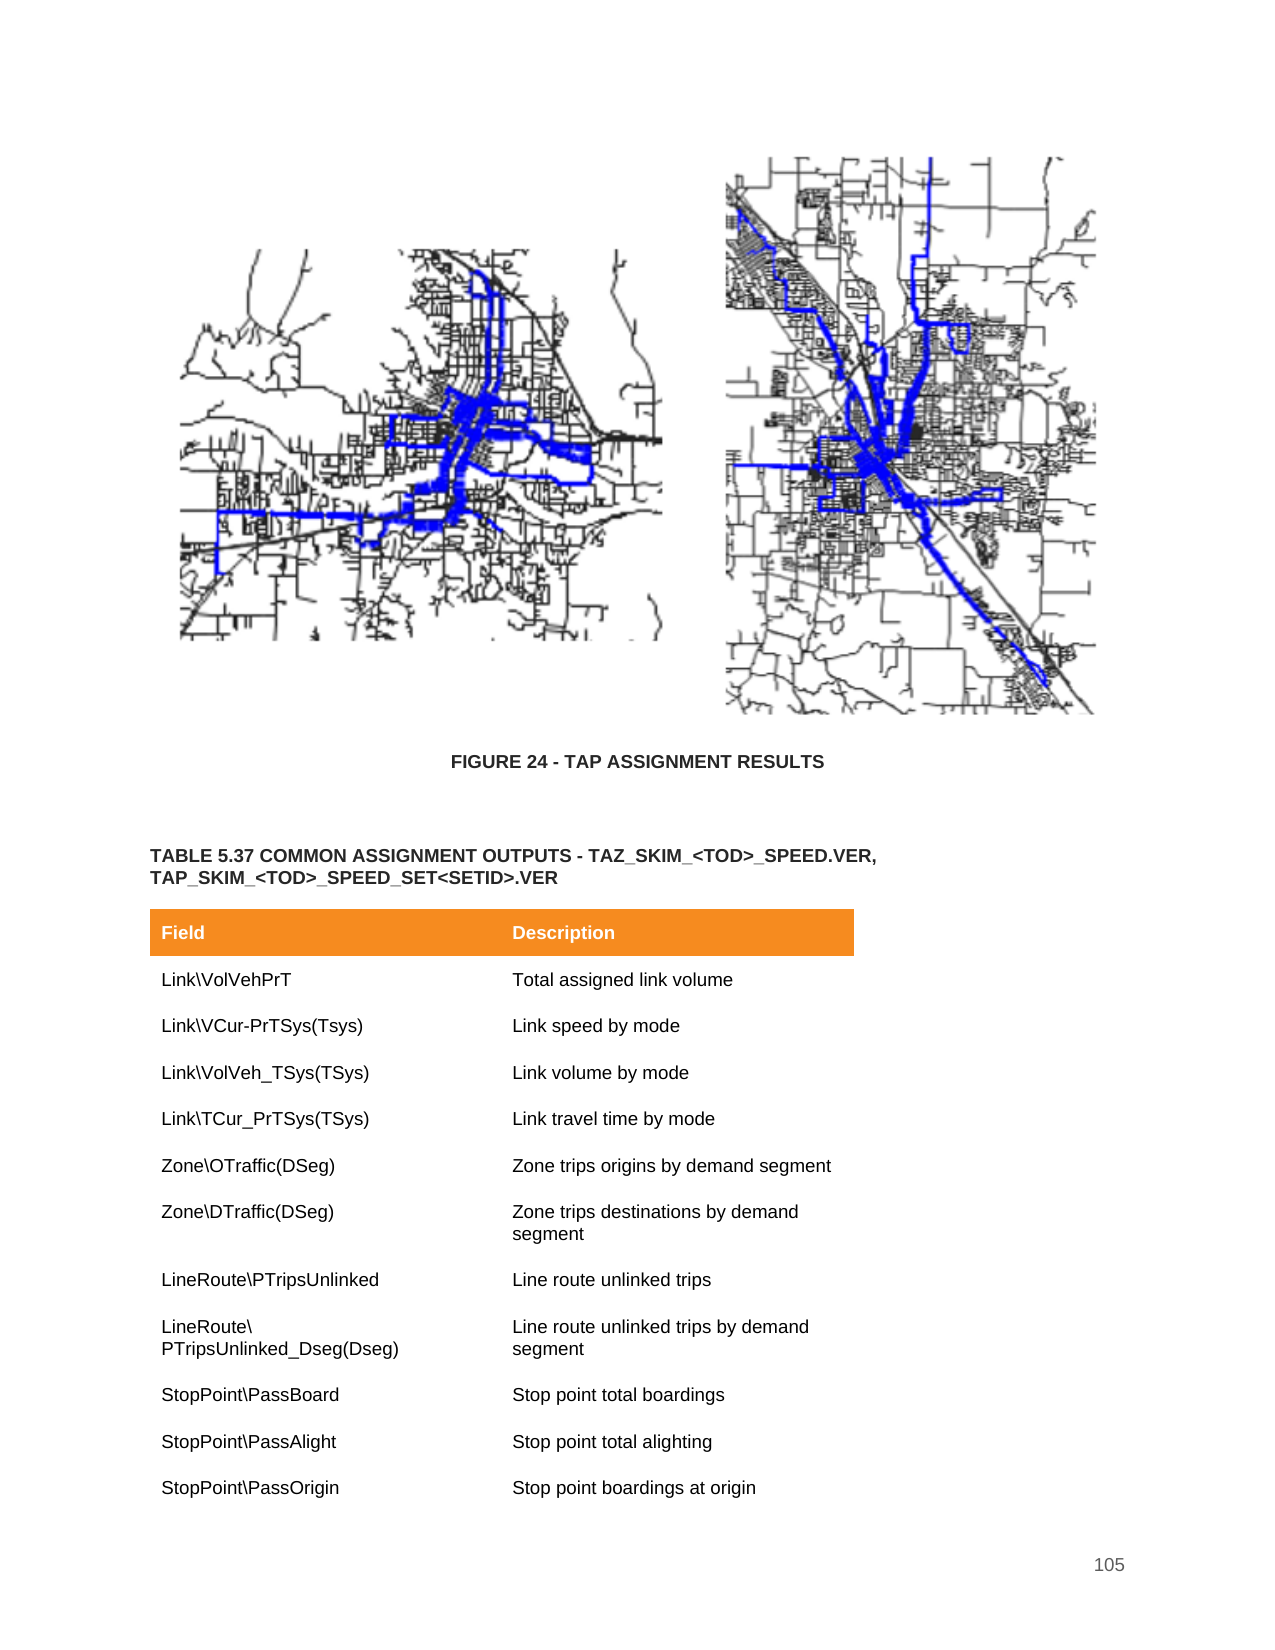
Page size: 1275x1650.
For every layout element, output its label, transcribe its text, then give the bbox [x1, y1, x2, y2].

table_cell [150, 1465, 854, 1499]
picture [162, 150, 1113, 730]
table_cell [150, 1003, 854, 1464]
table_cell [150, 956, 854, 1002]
text Figure 24 - TAP Assignment Results [150, 751, 1125, 772]
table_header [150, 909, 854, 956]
